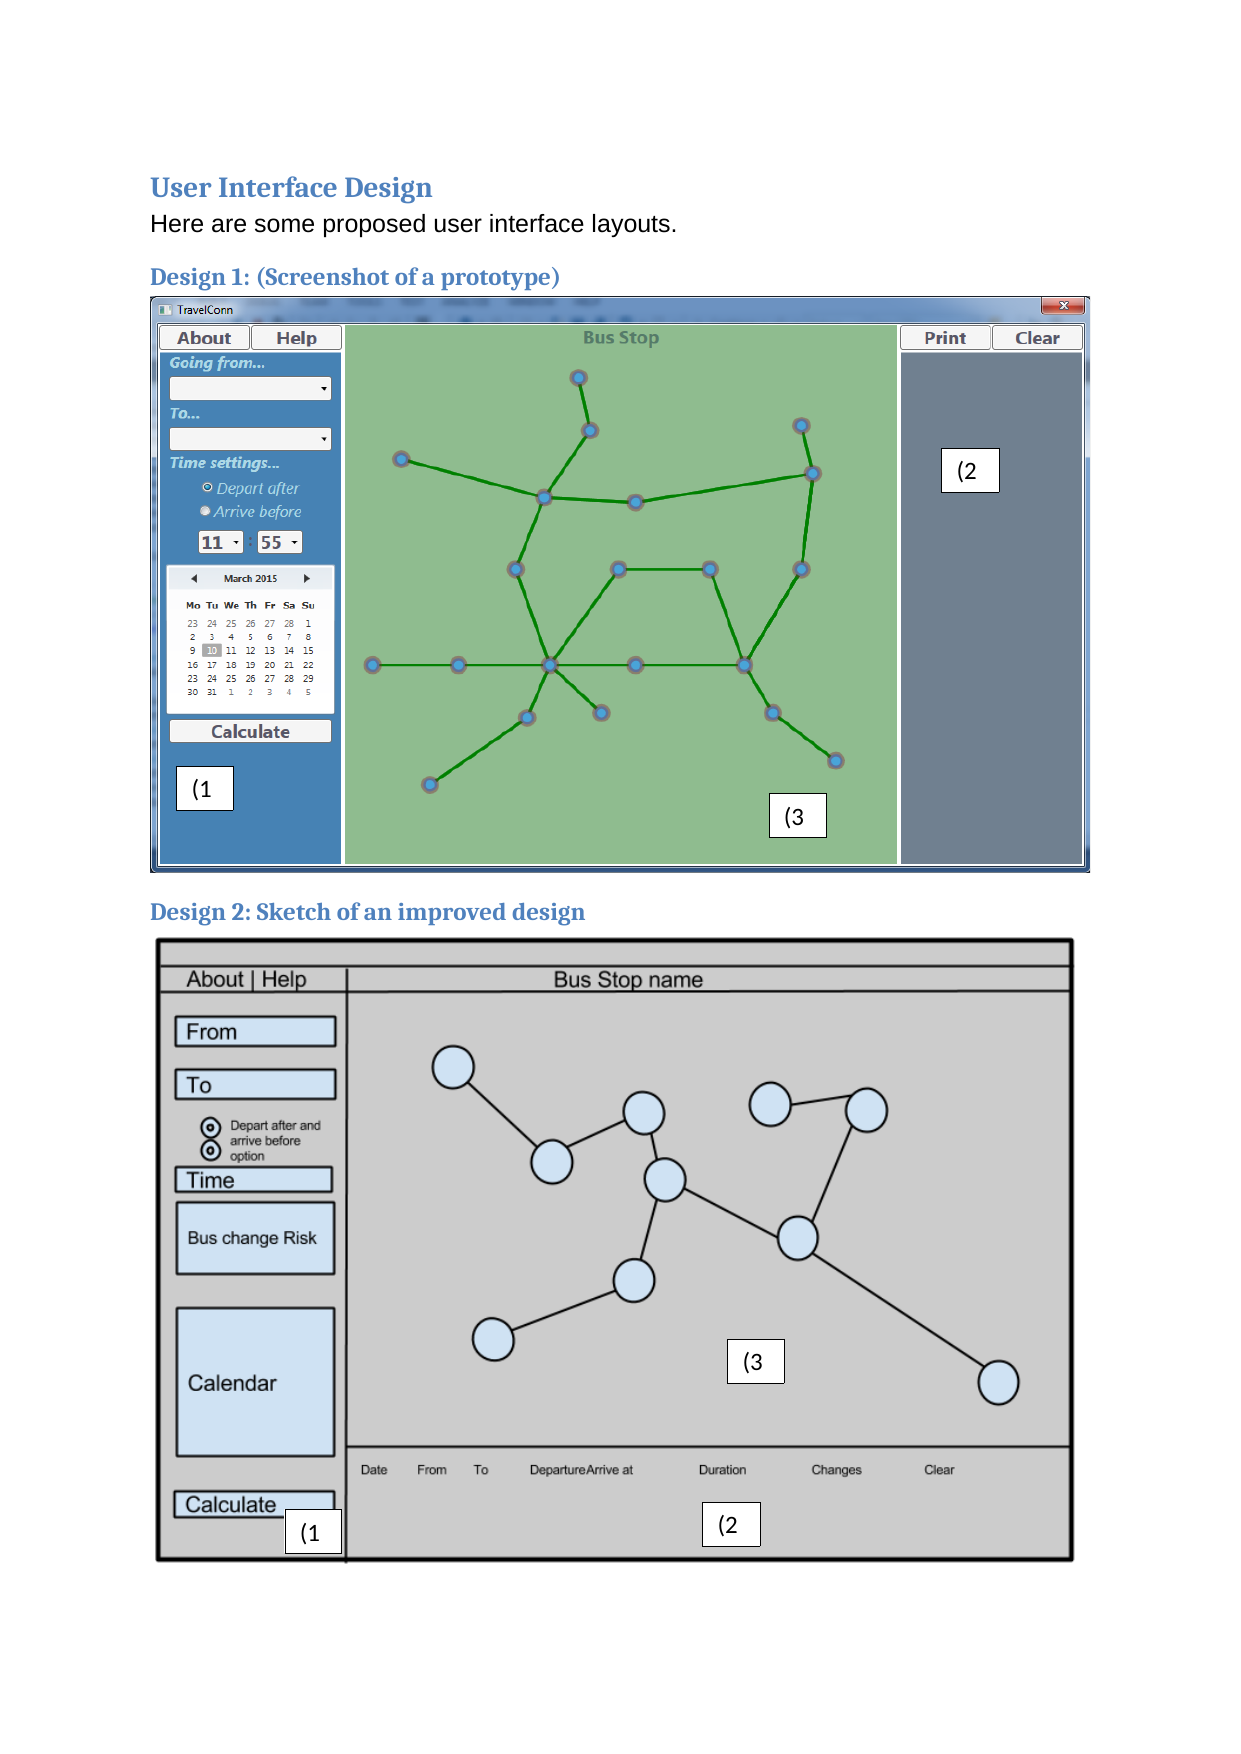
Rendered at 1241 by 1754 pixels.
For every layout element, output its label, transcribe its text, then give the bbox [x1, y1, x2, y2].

subtitle Design 1: (Screenshot of a prototype) [150, 263, 1090, 292]
picture [150, 931, 1089, 1565]
subtitle User Interface Design [150, 171, 1090, 204]
picture [150, 296, 1091, 873]
subtitle Design 2: Sketch of an improved design [150, 898, 1090, 927]
text Here are some proposed user interface layouts. [150, 209, 1090, 238]
